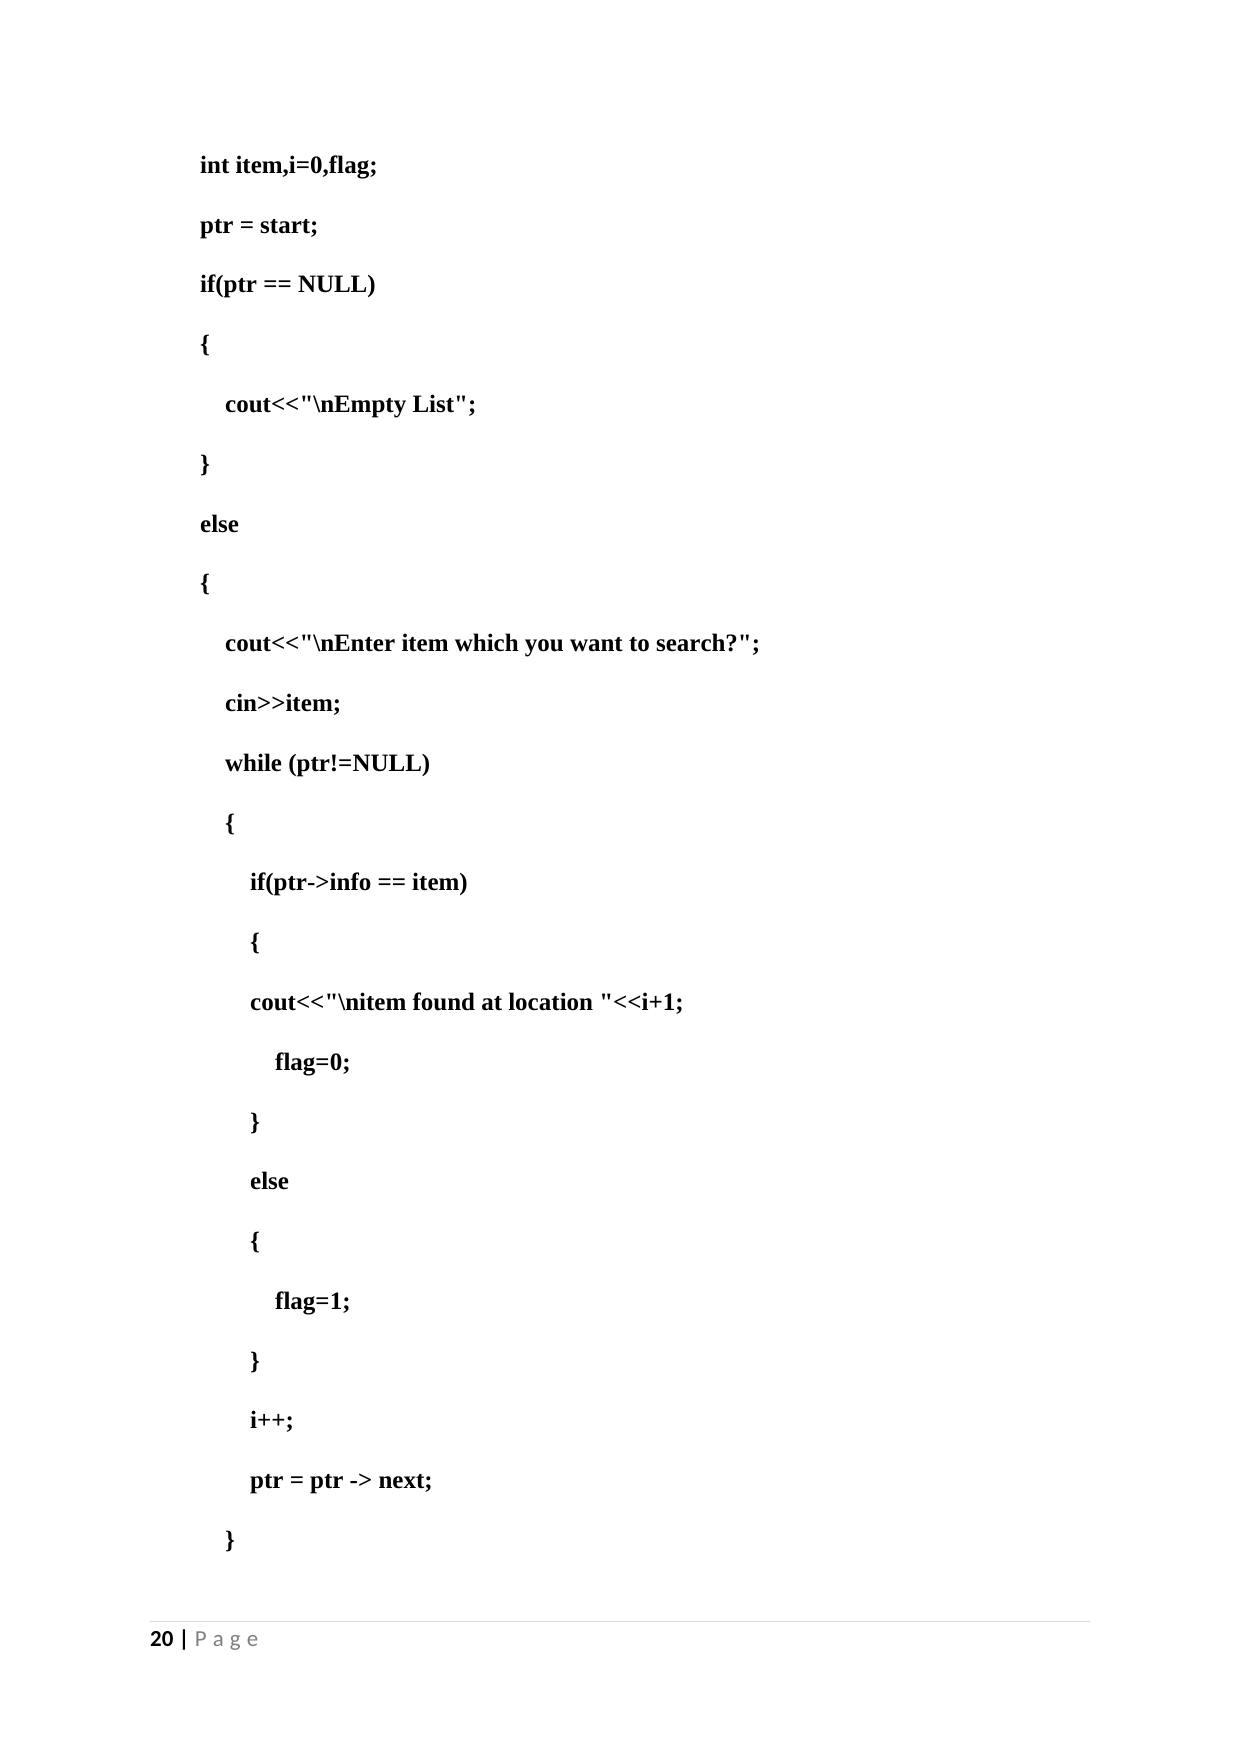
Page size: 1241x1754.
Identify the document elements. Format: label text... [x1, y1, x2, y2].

text i++; [175, 1406, 1090, 1434]
text while (ptr!=NULL) [175, 748, 1090, 777]
text { [175, 1226, 1090, 1255]
text flag=0; [175, 1047, 1090, 1076]
text cout<<"\nEnter item which you want to search?"; [175, 628, 1090, 657]
text cin>>item; [175, 688, 1090, 717]
text cout<<"\nEmpty List"; [175, 389, 1090, 418]
text if(ptr == NULL) [175, 269, 1090, 298]
text ptr = ptr -> next; [175, 1465, 1090, 1494]
text } [175, 1346, 1090, 1374]
text } [175, 1107, 1090, 1135]
text cout<<"\nitem found at location "<<i+1; [175, 987, 1090, 1016]
text flag=1; [175, 1286, 1090, 1315]
text int item,i=0,flag; [175, 150, 1090, 179]
text { [175, 927, 1090, 956]
text if(ptr->info == item) [175, 867, 1090, 896]
text } [175, 449, 1090, 478]
text else [175, 509, 1090, 537]
text { [175, 808, 1090, 836]
text { [175, 329, 1090, 358]
text ptr = start; [175, 210, 1090, 238]
text else [175, 1166, 1090, 1195]
text { [175, 568, 1090, 597]
text } [175, 1525, 1090, 1554]
